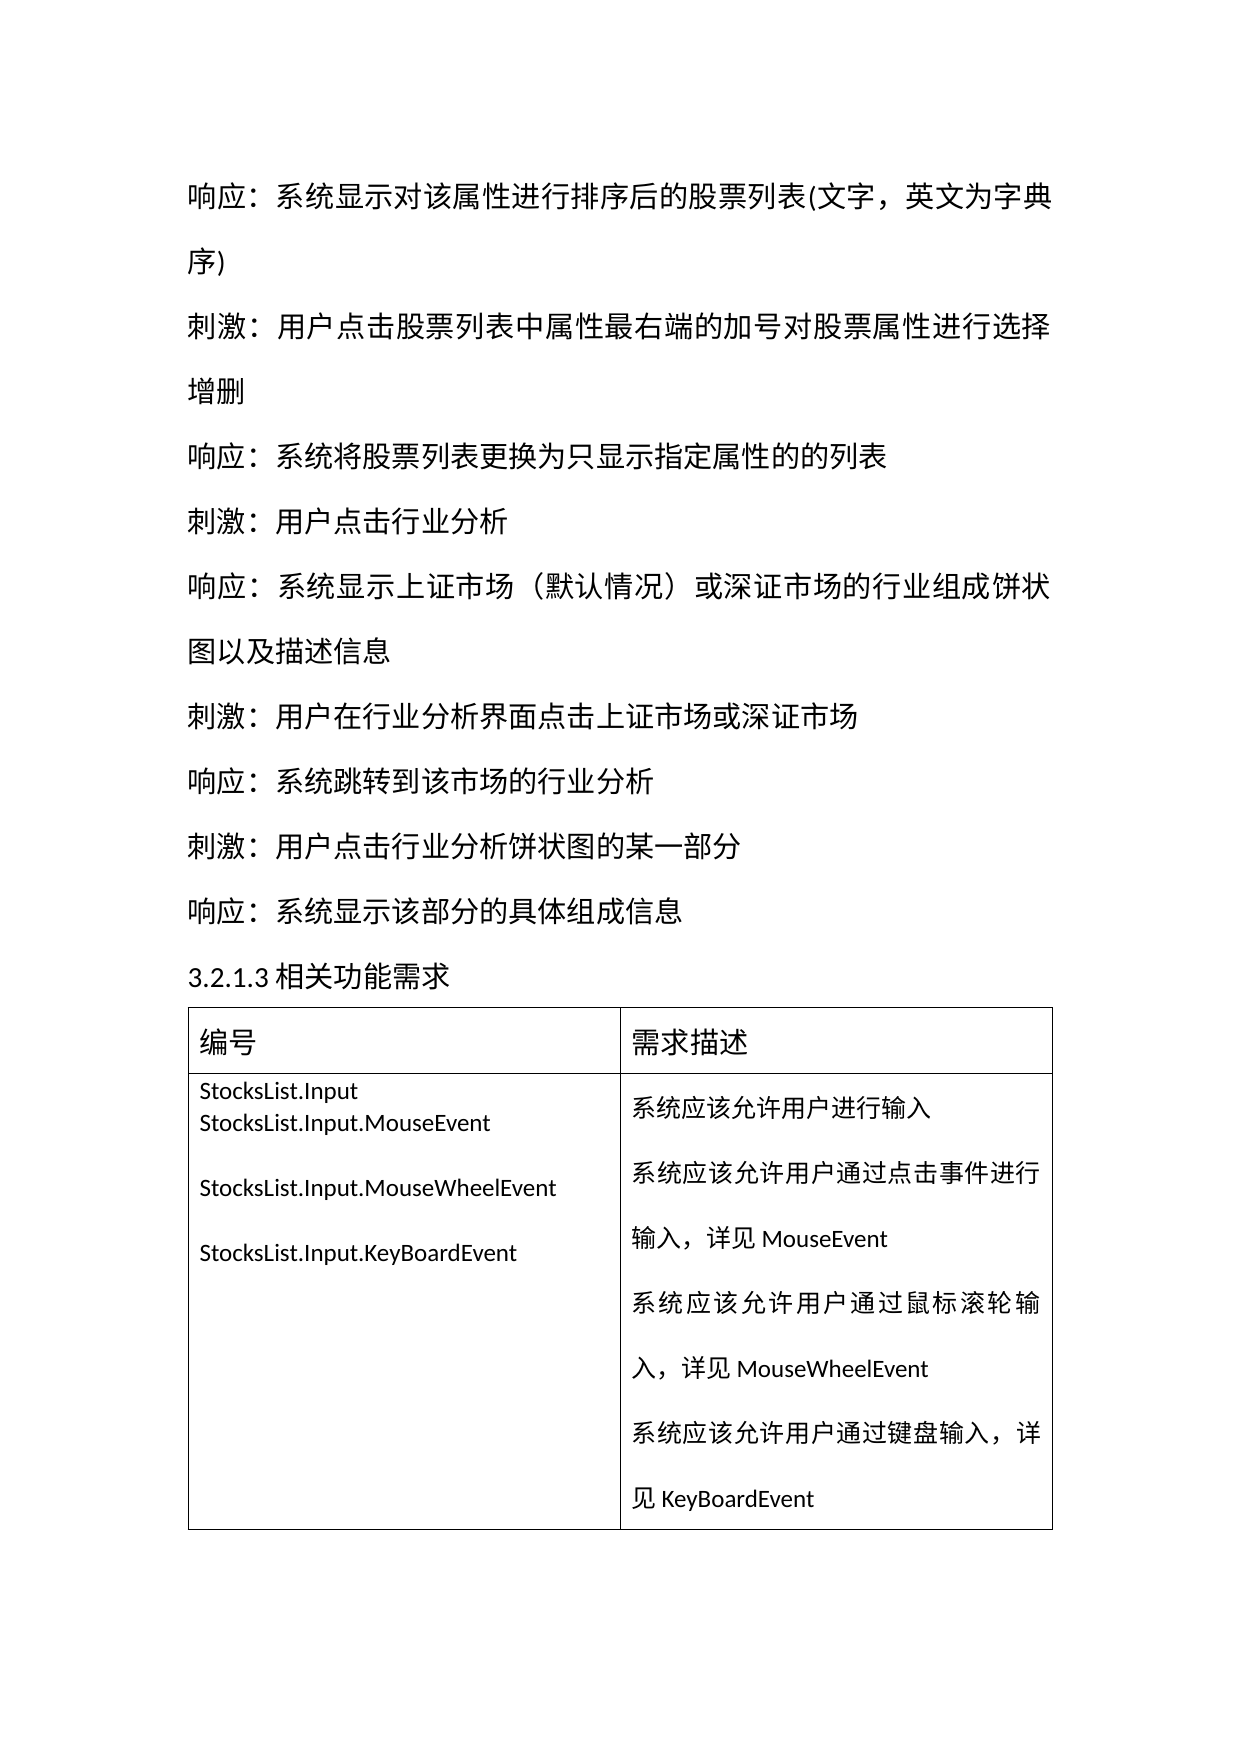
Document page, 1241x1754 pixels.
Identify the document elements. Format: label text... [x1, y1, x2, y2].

text 响应：系统将股票列表更换为只显示指定属性的的列表 [187, 422, 1053, 487]
table_cell StocksList.Input StocksList.Input.MouseEvent StocksList.Input.MouseWheelEvent StocksList.Input.KeyBoardEvent [189, 1074, 620, 1529]
table_cell 系统应该允许用户进行输入 系统应该允许用户通过点击事件进行输入，详见MouseEvent 系统应该允许用户通过鼠标滚轮输入，详见MouseWheelEvent 系统应该允许用户通过键盘输入，详见KeyBoardEvent [621, 1074, 1052, 1529]
table_header 编号 [189, 1008, 620, 1073]
text 响应：系统显示上证市场（默认情况）或深证市场的行业组成饼状图以及描述信息 [187, 552, 1053, 682]
text 刺激：用户点击股票列表中属性最右端的加号对股票属性进行选择增删 [187, 292, 1053, 422]
text 3.2.1.3 相关功能需求 [187, 942, 1053, 1007]
text 刺激：用户在行业分析界面点击上证市场或深证市场 [187, 682, 1053, 747]
text 响应：系统显示对该属性进行排序后的股票列表(文字，英文为字典序) [187, 162, 1053, 292]
text 响应：系统显示该部分的具体组成信息 [187, 877, 1053, 942]
text 刺激：用户点击行业分析饼状图的某一部分 [187, 812, 1053, 877]
text 刺激：用户点击行业分析 [187, 487, 1053, 552]
table_header 需求描述 [621, 1008, 1052, 1073]
text 响应：系统跳转到该市场的行业分析 [187, 747, 1053, 812]
